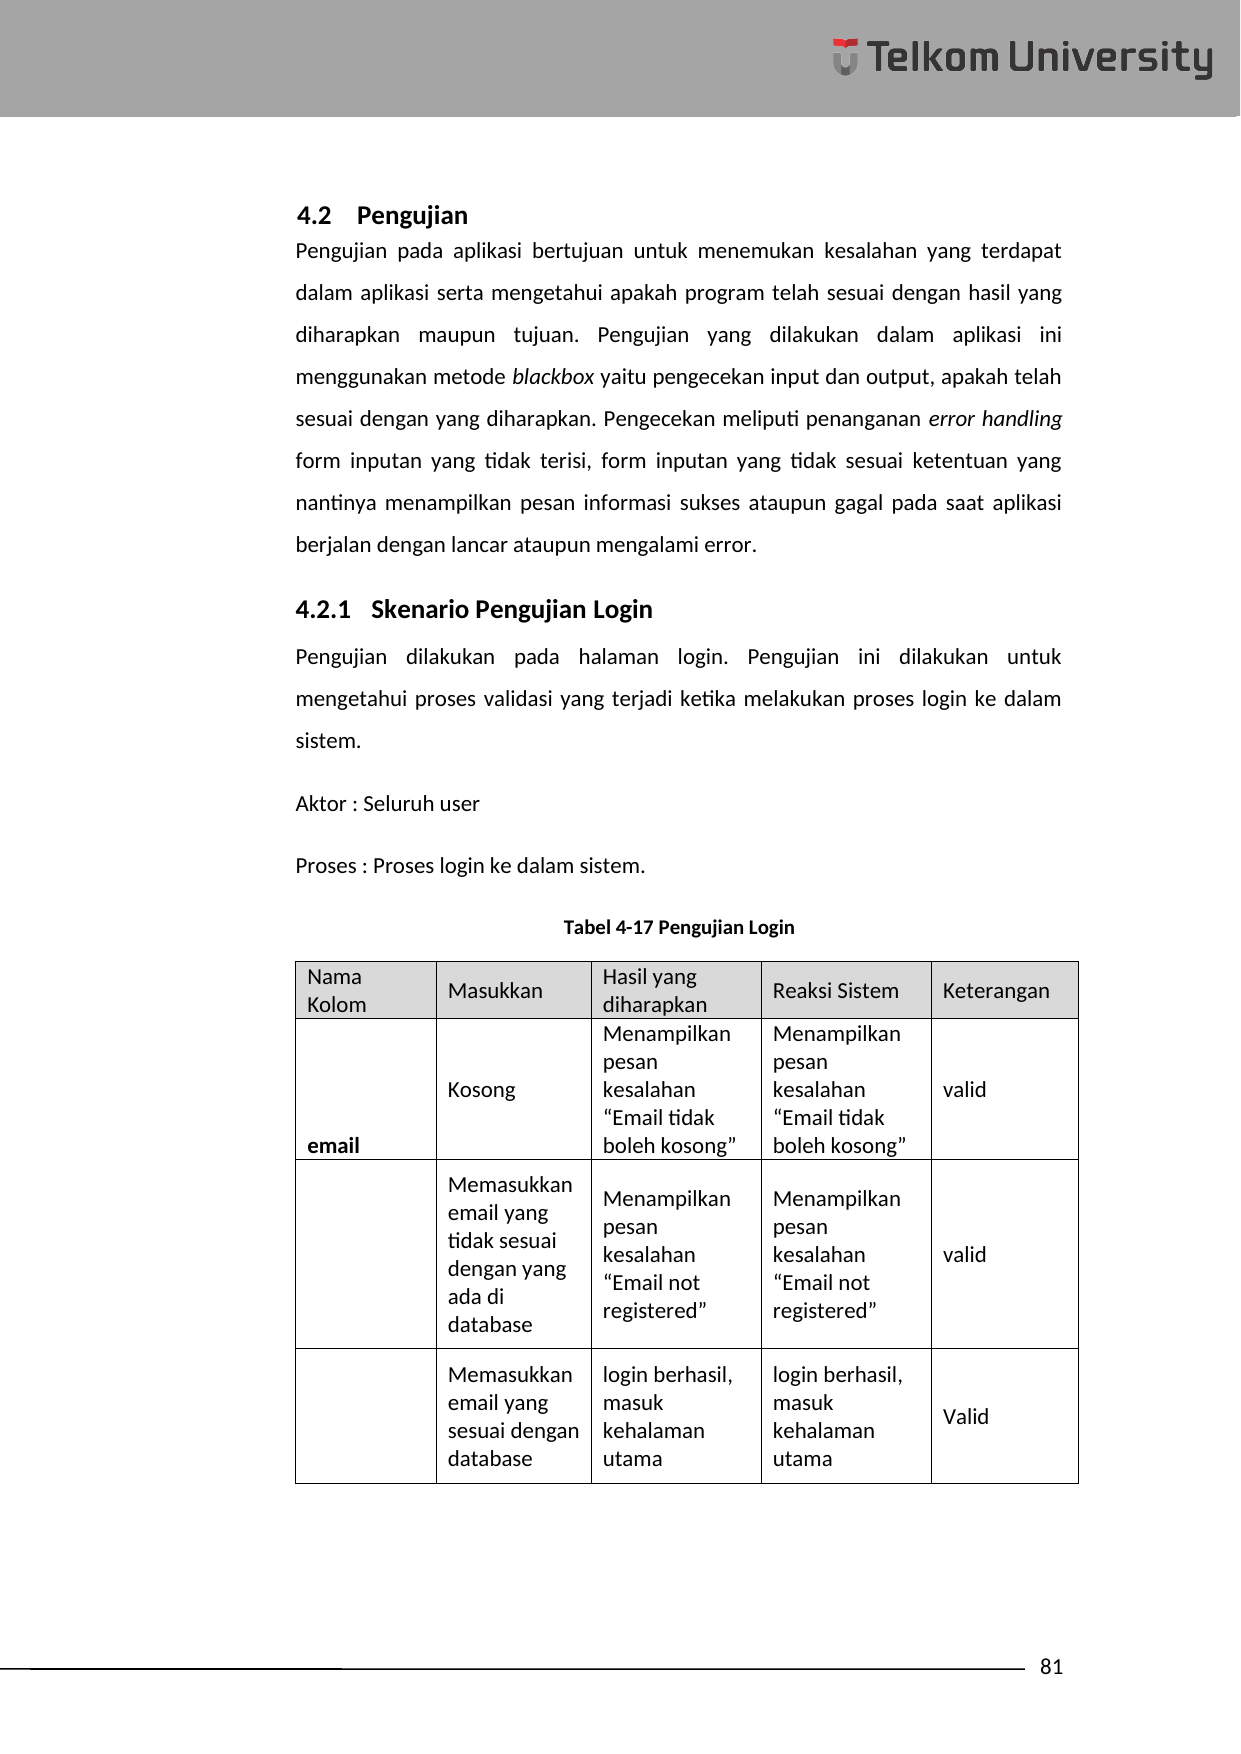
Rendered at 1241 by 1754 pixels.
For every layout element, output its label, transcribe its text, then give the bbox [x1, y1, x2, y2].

table_cell [296, 1349, 436, 1483]
table_cell Menampilkan pesan kesalahan “Email not registered” [762, 1160, 931, 1348]
table_cell Kosong [437, 1019, 591, 1159]
table_cell Valid [932, 1349, 1078, 1483]
table_cell login berhasil, masuk kehalaman utama [762, 1349, 931, 1483]
picture [833, 38, 1213, 80]
text Proses : Proses login ke dalam sistem. [295, 852, 1063, 880]
table_header Reaksi Sistem [762, 962, 931, 1018]
table_cell Memasukkan email yang tidak sesuai dengan yang ada di database [437, 1160, 591, 1348]
subtitle Skenario Pengujian Login [295, 593, 1063, 626]
table_cell valid [932, 1160, 1078, 1348]
text Pengujian dilakukan pada halaman login. Pengujian ini dilakukan untuk mengetahui proses validasi yang terjadi ketika melakukan proses login ke dalam sistem. [295, 642, 1063, 754]
table_cell Menampilkan pesan kesalahan “Email not registered” [592, 1160, 761, 1348]
table_header Masukkan [437, 962, 591, 1018]
table_cell login berhasil, masuk kehalaman utama [592, 1349, 761, 1483]
table_cell email [296, 1019, 436, 1159]
table_header Hasil yang diharapkan [592, 962, 761, 1018]
table_header Nama Kolom [296, 962, 436, 1018]
table_cell [296, 1160, 436, 1348]
table_cell valid [932, 1019, 1078, 1159]
table_header Keterangan [932, 962, 1078, 1018]
table_cell Menampilkan pesan kesalahan “Email tidak boleh kosong” [762, 1019, 931, 1159]
text Pengujian pada aplikasi bertujuan untuk menemukan kesalahan yang terdapat dalam aplikasi serta mengetahui apakah program telah sesuai dengan hasil yang diharapkan maupun tujuan. Pengujian yang dilakukan dalam aplikasi ini menggunakan metode blackbox yaitu pengecekan input dan output, apakah telah sesuai dengan yang diharapkan. Pengecekan meliputi penanganan error handling form inputan yang tidak terisi, form inputan yang tidak sesuai ketentuan yang nantinya menampilkan pesan informasi sukses ataupun gagal pada saat aplikasi berjalan dengan lancar ataupun mengalami error. [295, 236, 1063, 558]
text Aktor : Seluruh user [295, 789, 1063, 817]
subtitle Pengujian [297, 198, 1063, 231]
table_cell Menampilkan pesan kesalahan “Email tidak boleh kosong” [592, 1019, 761, 1159]
table_cell Memasukkan email yang sesuai dengan database [437, 1349, 591, 1483]
